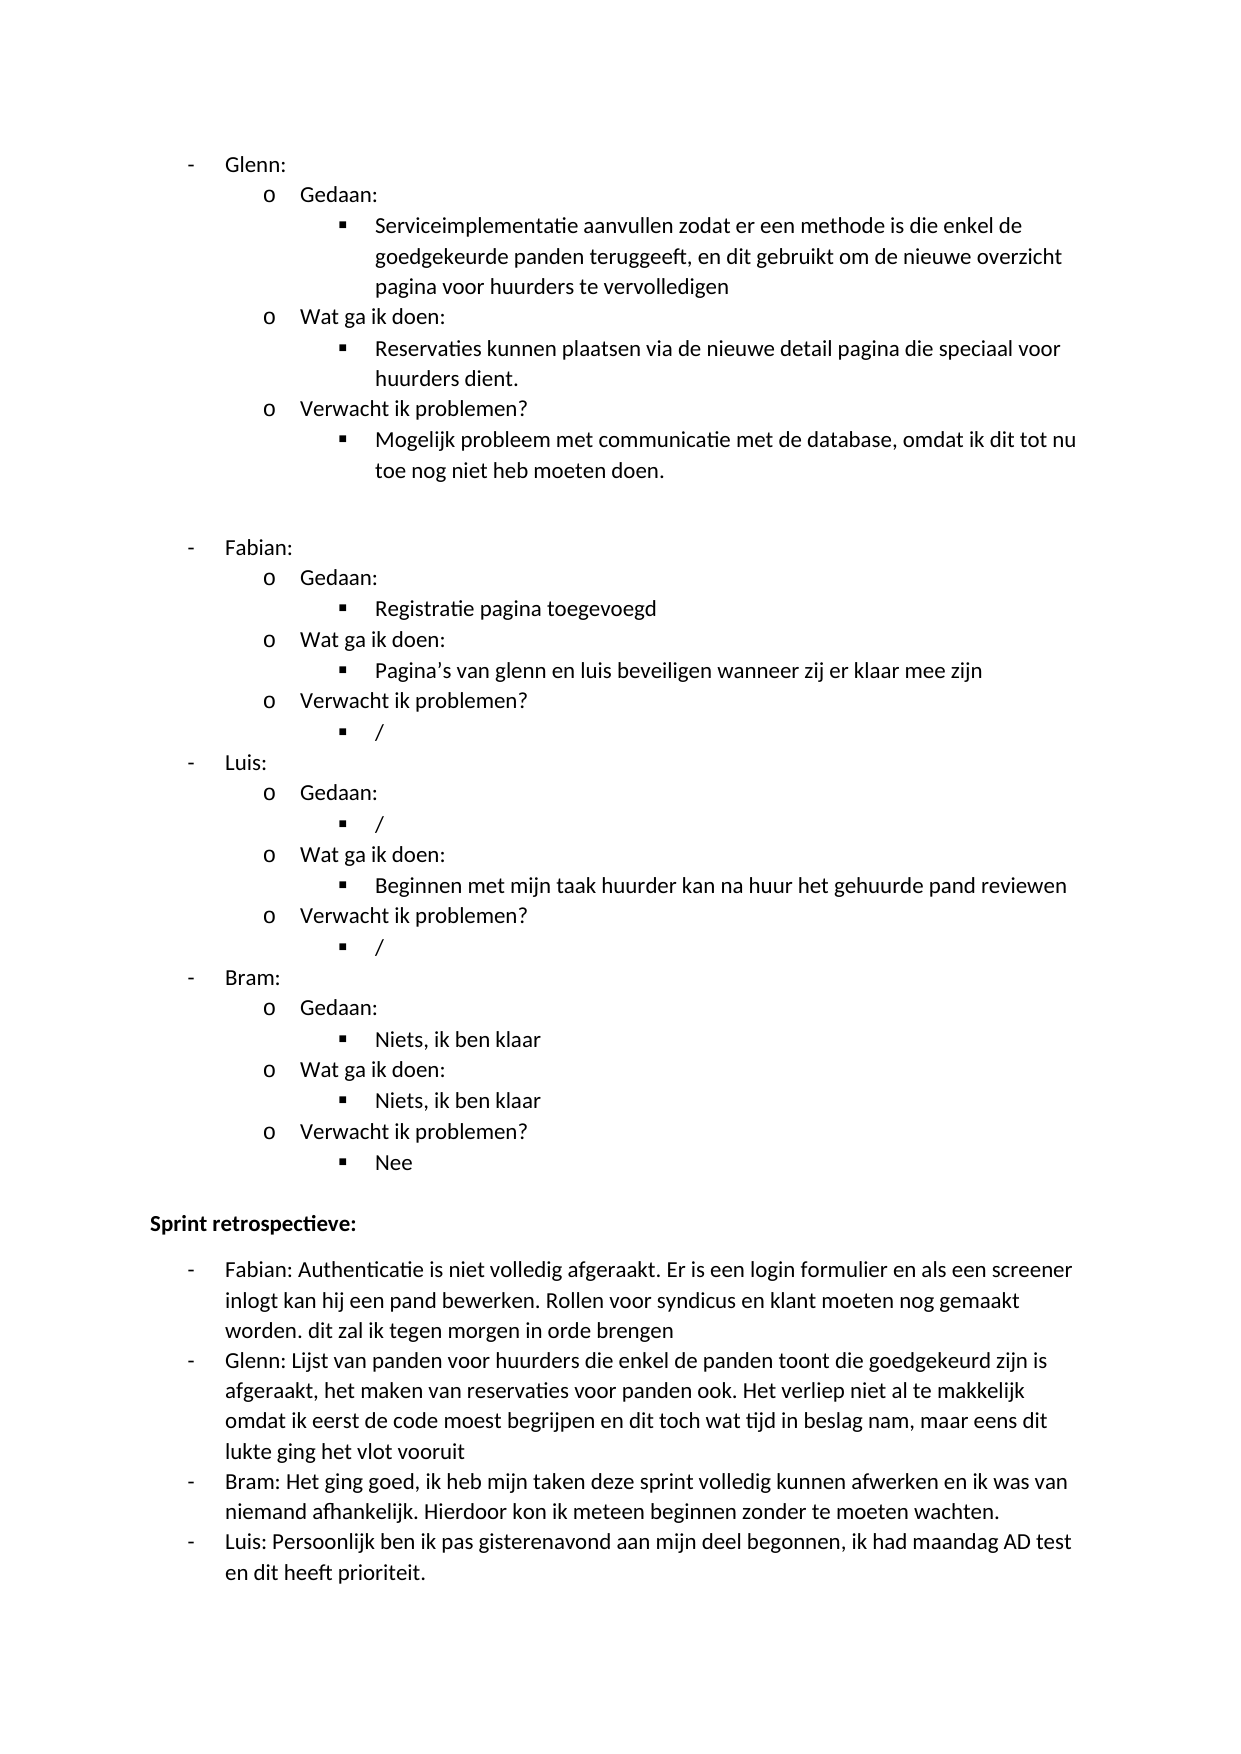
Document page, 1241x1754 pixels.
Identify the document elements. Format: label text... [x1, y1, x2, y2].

list / [337, 718, 1090, 746]
list / [337, 933, 1090, 961]
text Sprint retrospectieve: [150, 1209, 1090, 1237]
list / [337, 810, 1090, 838]
list Nee [337, 1148, 1090, 1176]
list Verwacht ik problemen? [262, 686, 1090, 716]
list Beginnen met mijn taak huurder kan na huur het gehuurde pand reviewen [337, 871, 1090, 899]
list Verwacht ik problemen? [262, 1117, 1090, 1146]
list Verwacht ik problemen? [262, 394, 1090, 423]
list Wat ga ik doen: [262, 1055, 1090, 1084]
list Gedaan: [262, 563, 1090, 592]
list Bram: Het ging goed, ik heb mijn taken deze sprint volledig kunnen afwerken en ik was van niemand afhankelijk. Hierdoor kon ik meteen beginnen zonder te moeten wachten. [187, 1467, 1090, 1525]
list Verwacht ik problemen? [262, 902, 1090, 931]
list Gedaan: [262, 778, 1090, 807]
list Gedaan: [262, 993, 1090, 1023]
list Glenn: [187, 150, 1090, 178]
list Fabian: Authenticatie is niet volledig afgeraakt. Er is een login formulier en als een screener inlogt kan hij een pand bewerken. Rollen voor syndicus en klant moeten nog gemaakt worden. dit zal ik tegen morgen in orde brengen [187, 1256, 1090, 1344]
list Luis: Persoonlijk ben ik pas gisterenavond aan mijn deel begonnen, ik had maandag AD test en dit heeft prioriteit. [187, 1527, 1090, 1586]
list Bram: [187, 963, 1090, 991]
list Niets, ik ben klaar [337, 1087, 1090, 1115]
list Serviceimplementatie aanvullen zodat er een methode is die enkel de goedgekeurde panden teruggeeft, en dit gebruikt om de nieuwe overzicht pagina voor huurders te vervolledigen [337, 212, 1090, 300]
list Wat ga ik doen: [262, 625, 1090, 654]
list Mogelijk probleem met communicatie met de database, omdat ik dit tot nu toe nog niet heb moeten doen. [337, 426, 1090, 484]
list Registratie pagina toegevoegd [337, 594, 1090, 623]
list Reservaties kunnen plaatsen via de nieuwe detail pagina die speciaal voor huurders dient. [337, 334, 1090, 392]
list Fabian: [187, 533, 1090, 561]
list Wat ga ik doen: [262, 840, 1090, 869]
list Wat ga ik doen: [262, 302, 1090, 331]
list Luis: [187, 748, 1090, 776]
list Gedaan: [262, 180, 1090, 209]
list Pagina’s van glenn en luis beveiligen wanneer zij er klaar mee zijn [337, 656, 1090, 684]
list Glenn: Lijst van panden voor huurders die enkel de panden toont die goedgekeurd zijn is afgeraakt, het maken van reservaties voor panden ook. Het verliep niet al te makkelijk omdat ik eerst de code moest begrijpen en dit toch wat tijd in beslag nam, maar eens dit lukte ging het vlot vooruit [187, 1346, 1090, 1465]
list Niets, ik ben klaar [337, 1025, 1090, 1053]
